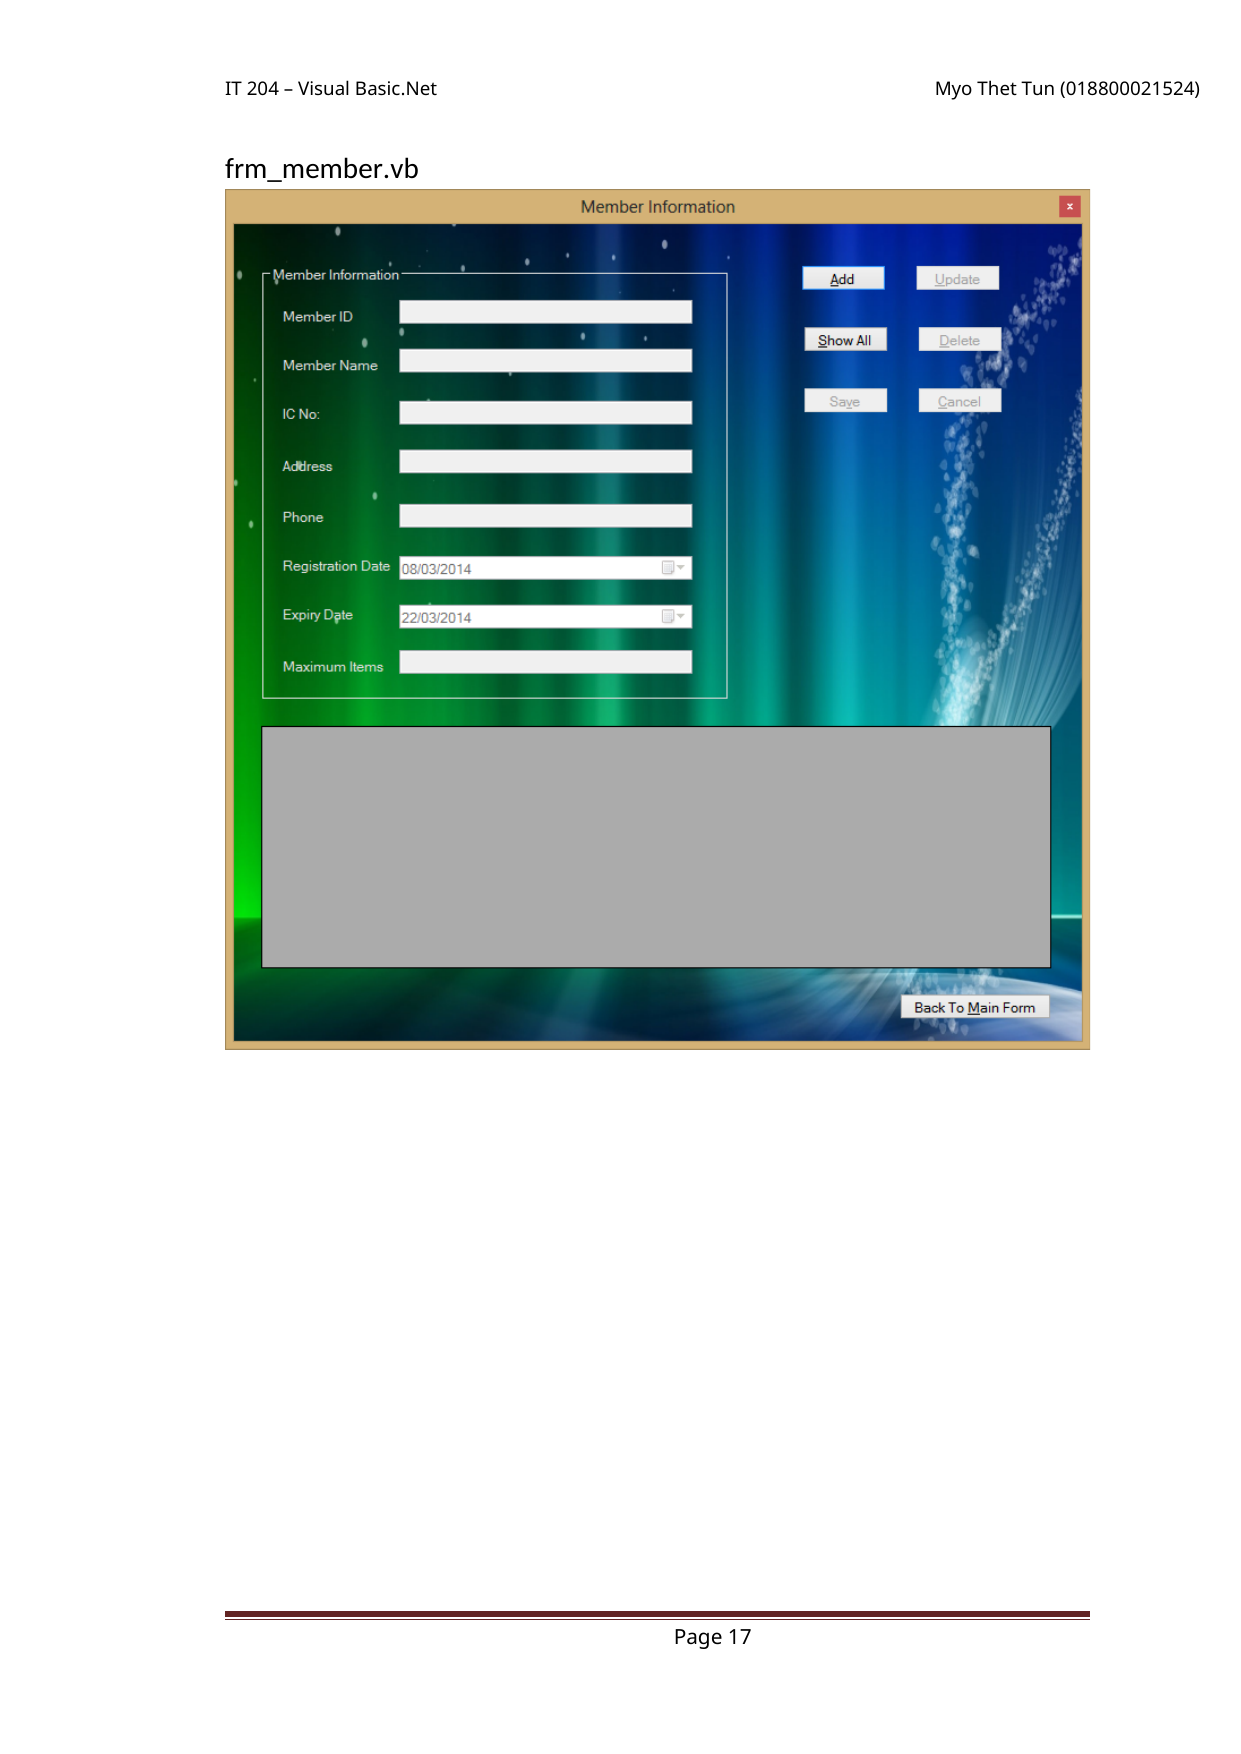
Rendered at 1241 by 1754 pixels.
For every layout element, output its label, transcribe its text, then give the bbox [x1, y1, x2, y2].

picture [225, 189, 1091, 1050]
text frm_member.vb [225, 150, 1090, 189]
